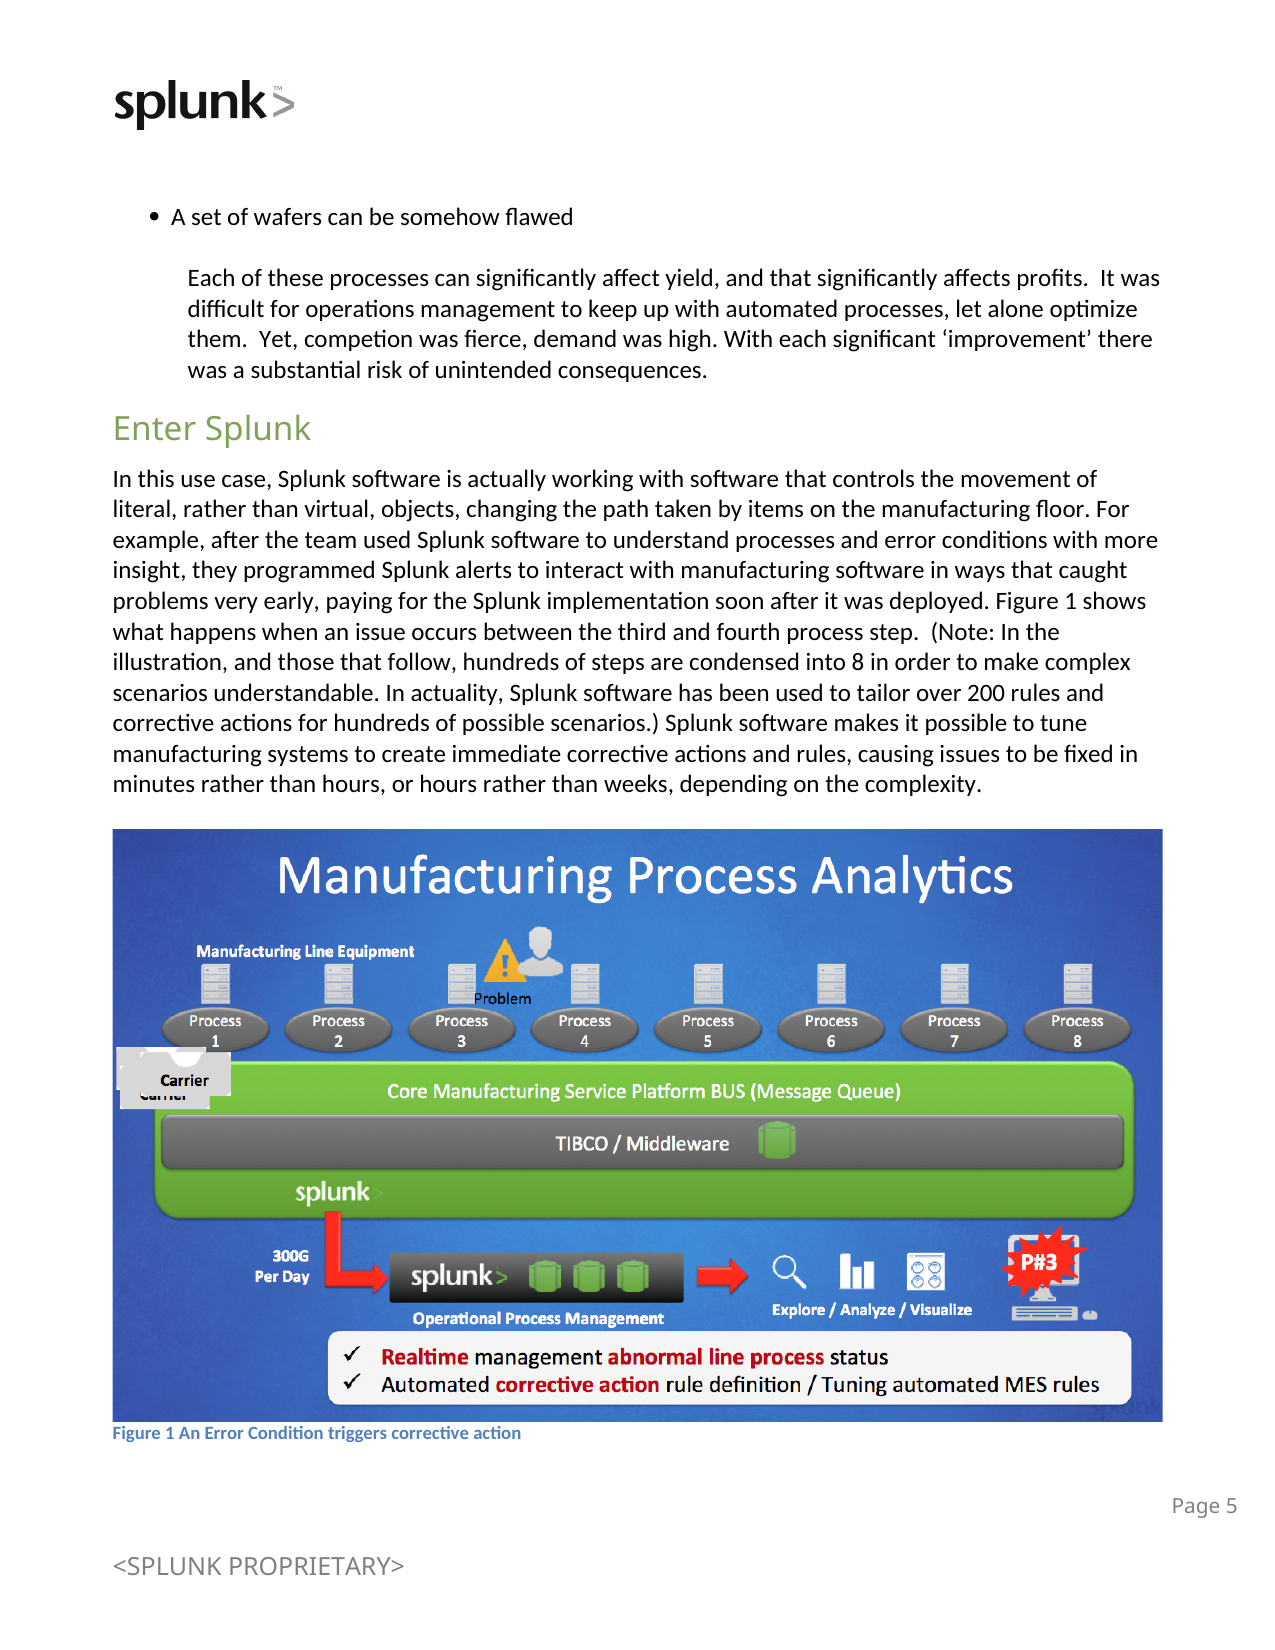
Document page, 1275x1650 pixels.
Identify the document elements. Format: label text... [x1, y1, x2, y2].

list Each of these processes can significantly affect yield, and that significantly affects profits. It was difficult for operations management to keep up with automated processes, let alone optimize them. Yet, competion was fierce, demand was high. With each significant ‘improvement’ there was a substantial risk of unintended consequences. [187, 262, 1162, 384]
picture [112, 829, 1163, 1422]
text Enter Splunk [112, 405, 1162, 451]
text In this use case, Splunk software is actually working with software that controls the movement of literal, rather than virtual, objects, changing the path taken by items on the manufacturing floor. For example, after the team used Splunk software to understand processes and error conditions with more insight, they programmed Splunk alerts to interact with manufacturing software in ways that caught problems very early, paying for the Splunk implementation soon after it was deployed. Figure 1 shows what happens when an issue occurs between the third and fourth process step. (Note: In the illustration, and those that follow, hundreds of steps are condensed into 8 in order to make complex scenarios understandable. In actuality, Splunk software has been used to tailor over 200 rules and corrective actions for hundreds of possible scenarios.) Splunk software makes it possible to tune manufacturing systems to create immediate corrective actions and rules, causing issues to be fixed in minutes rather than hours, or hours rather than weeks, depending on the complexity. [112, 463, 1162, 799]
list A set of wafers can be somehow flawed [150, 201, 1162, 232]
text Figure 1 An Error Condition triggers corrective action [112, 1422, 1162, 1444]
